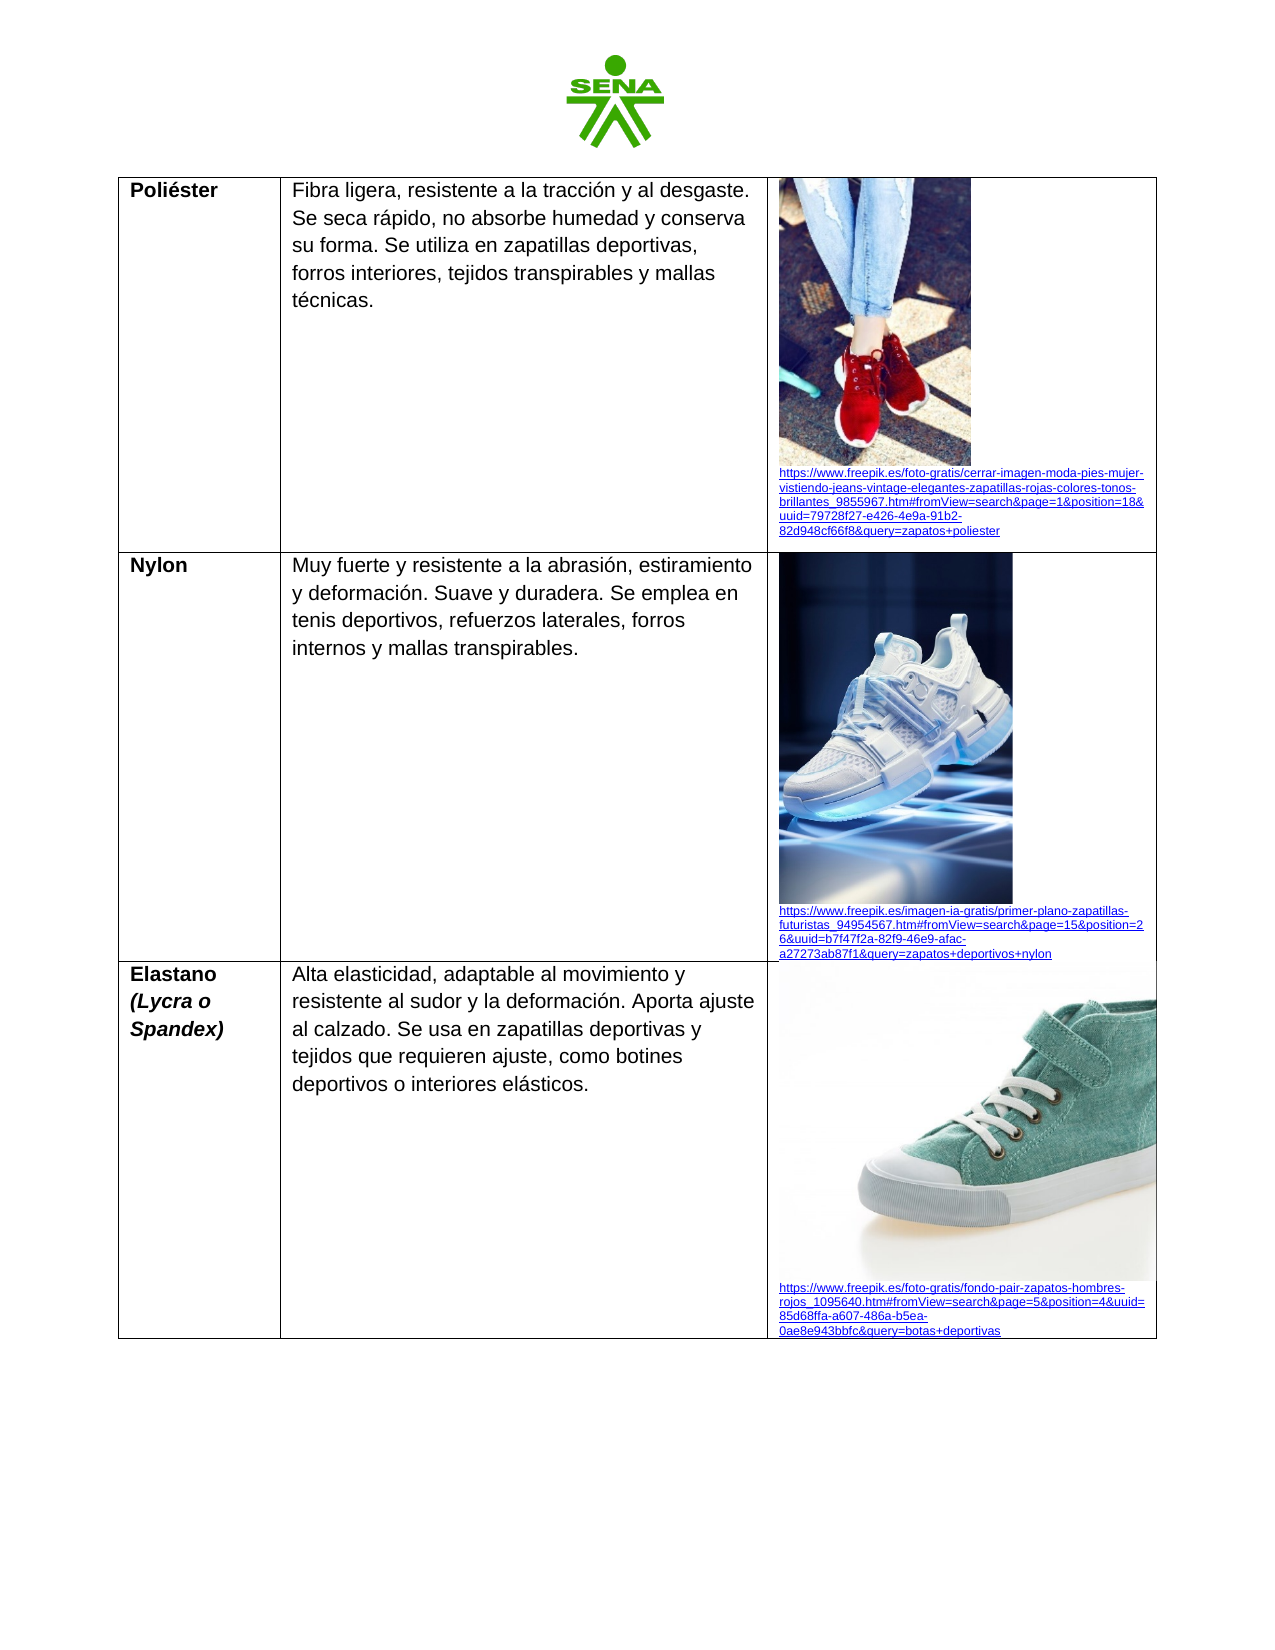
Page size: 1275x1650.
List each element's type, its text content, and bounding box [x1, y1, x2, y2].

table_cell Nylon [119, 553, 280, 961]
table_cell Fibra ligera, resistente a la tracción y al desgaste. Se seca rápido, no absorbe humedad y conserva su forma. Se utiliza en zapatillas deportivas, forros interiores, tejidos transpirables y mallas técnicas. [281, 178, 767, 552]
table_cell Poliéster [119, 178, 280, 552]
table_cell Alta elasticidad, adaptable al movimiento y resistente al sudor y la deformación. Aporta ajuste al calzado. Se usa en zapatillas deportivas y tejidos que requieren ajuste, como botines deportivos o interiores elásticos. [281, 962, 767, 1338]
table_cell Muy fuerte y resistente a la abrasión, estiramiento y deformación. Suave y duradera. Se emplea en tenis deportivos, refuerzos laterales, forros internos y mallas transpirables. [281, 553, 767, 961]
picture [779, 553, 1013, 904]
table_cell https://www.freepik.es/imagen-ia-gratis/primer-plano-zapatillas-futuristas_94954567.htm#fromView=search&page=15&position=26&uuid=b7f47f2a-82f9-46e9-afac-a27273ab87f1&query=zapatos+deportivos+nylon [768, 553, 1156, 961]
picture [779, 178, 971, 466]
picture [566, 55, 664, 148]
table_cell Elastano (Lycra o Spandex) [119, 962, 280, 1338]
table_cell https://www.freepik.es/foto-gratis/cerrar-imagen-moda-pies-mujer-vistiendo-jeans-vintage-elegantes-zapatillas-rojas-colores-tonos-brillantes_9855967.htm#fromView=search&page=1&position=18&uuid=79728f27-e426-4e9a-91b2-82d948cf66f8&query=zapatos+poliester [768, 178, 1156, 552]
picture [779, 961, 1157, 1281]
table_cell https://www.freepik.es/foto-gratis/fondo-pair-zapatos-hombres-rojos_1095640.htm#fromView=search&page=5&position=4&uuid=85d68ffa-a607-486a-b5ea-0ae8e943bbfc&query=botas+deportivas [768, 962, 1156, 1338]
